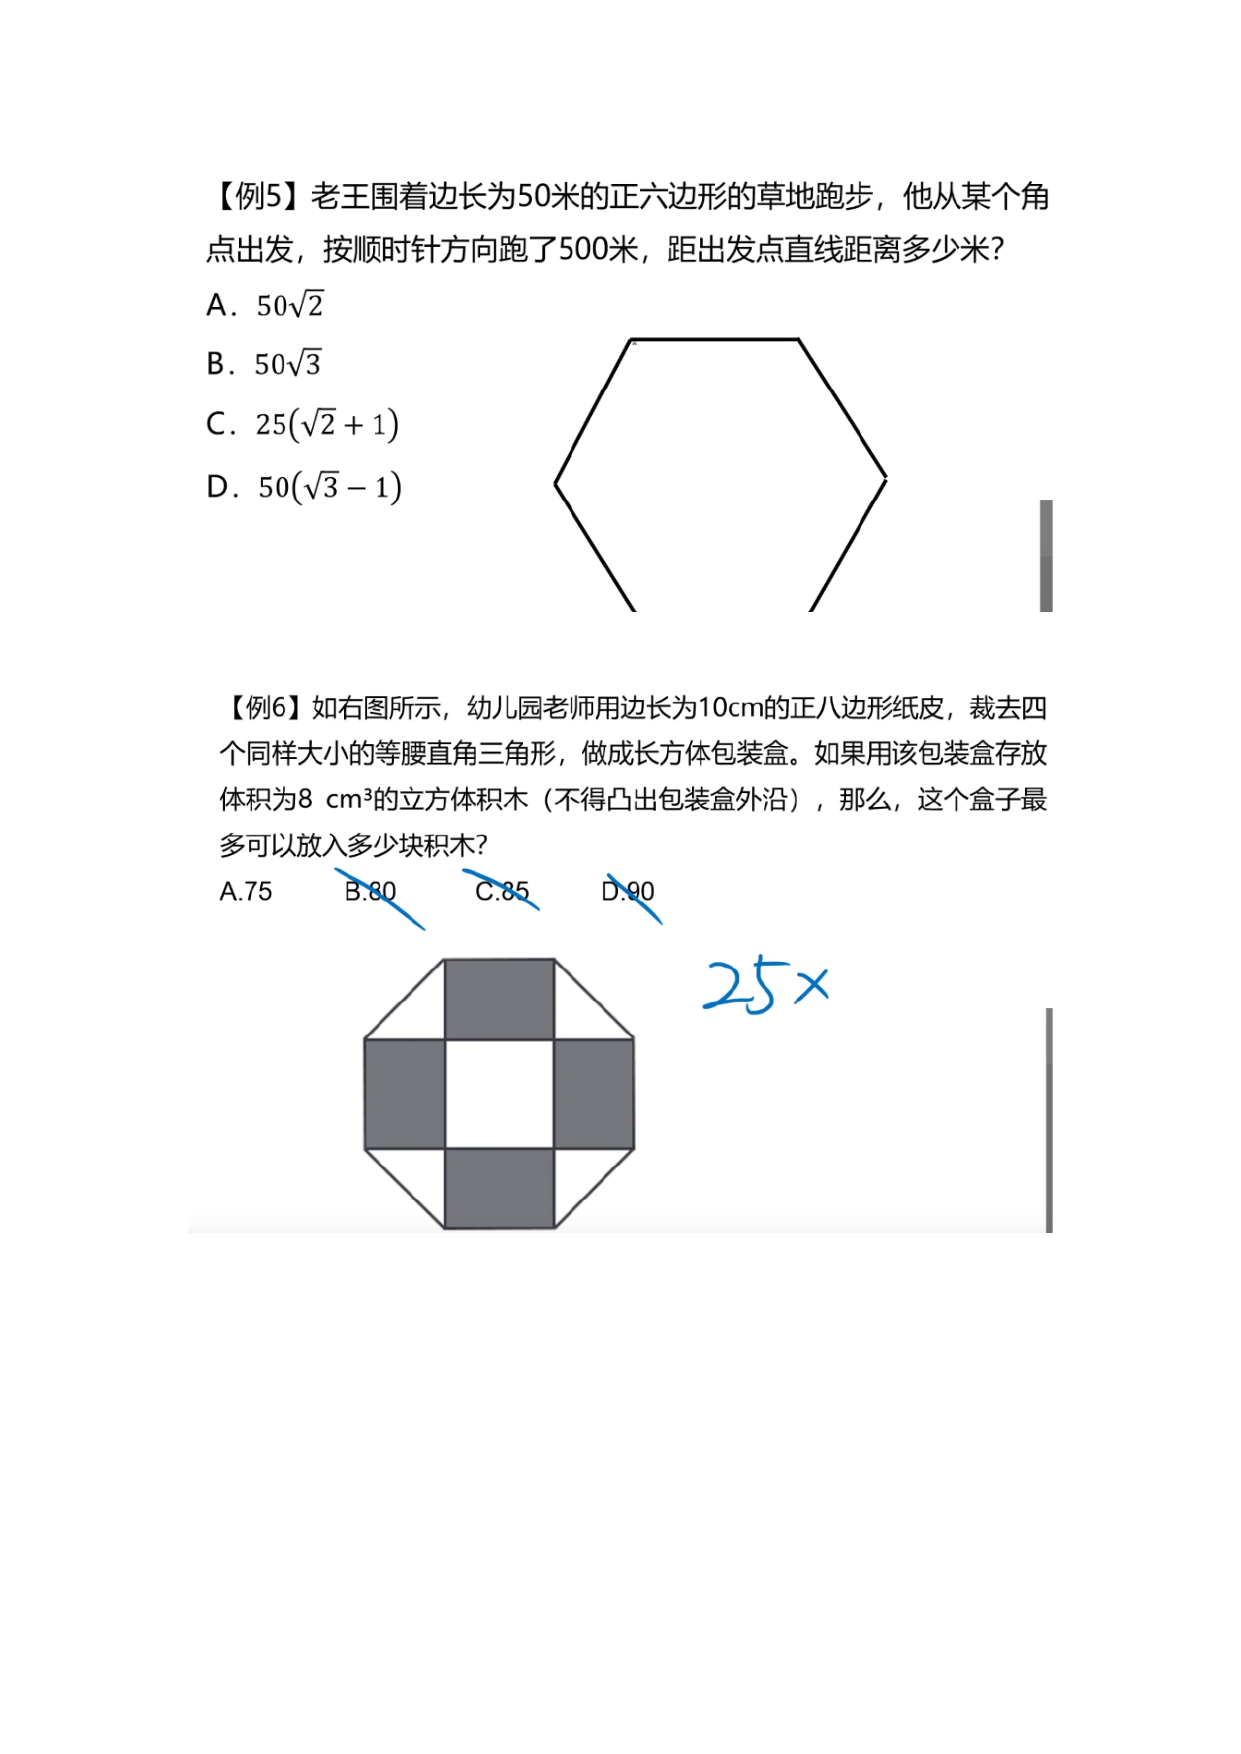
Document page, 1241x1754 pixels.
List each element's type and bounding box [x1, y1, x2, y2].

picture [187, 167, 1053, 612]
picture [187, 670, 1053, 1233]
